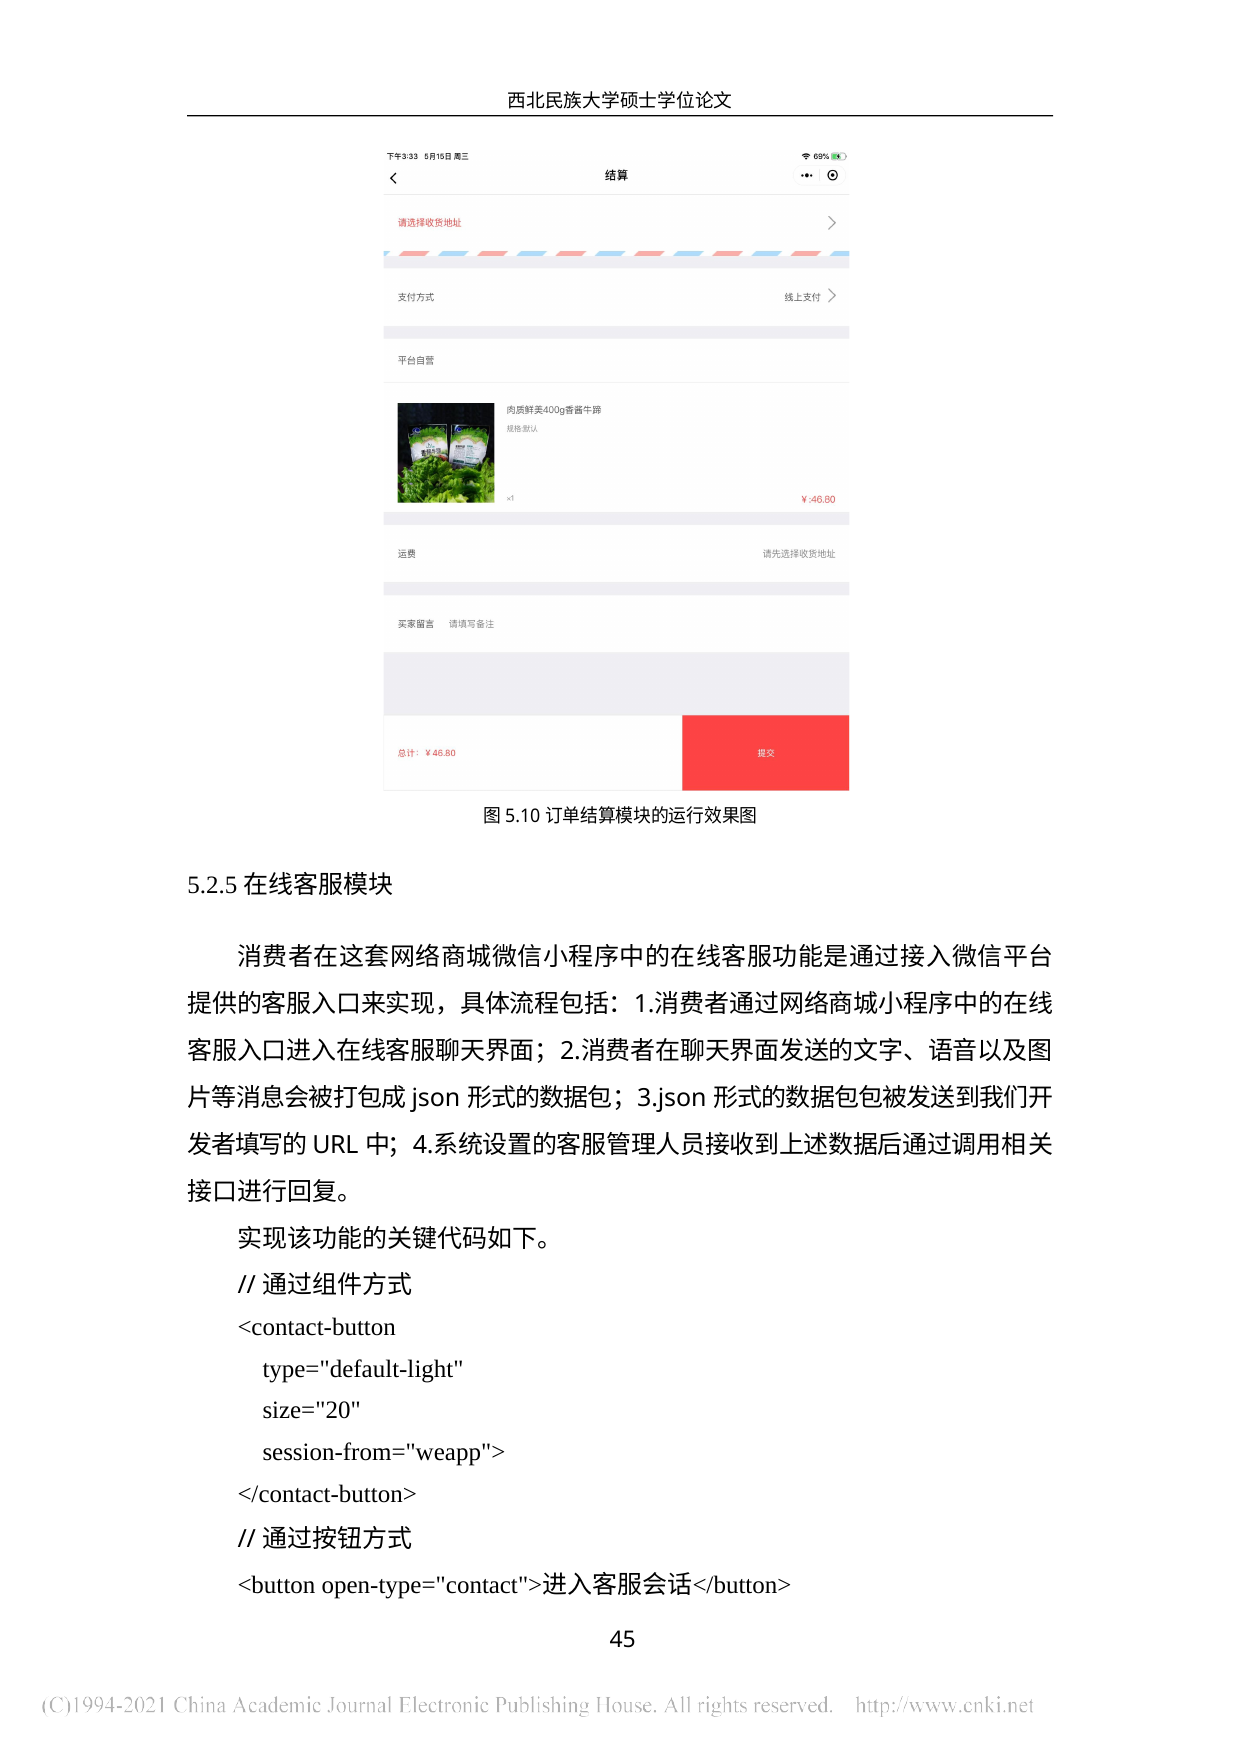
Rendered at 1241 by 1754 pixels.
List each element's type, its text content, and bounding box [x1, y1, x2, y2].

text 实现该功能的关键代码如下。 [237, 1219, 1096, 1255]
list 在线客服模块 [187, 864, 1096, 901]
text 消费者在这套网络商城微信小程序中的在线客服功能是通过接入微信平台提供的客服入口来实现，具体流程包括：1.消费者通过网络商城小程序中的在线客服入口进入在线客服聊天界面；2.消费者在聊天界面发送的文字、语音以及图片等消息会被打包成 json 形式的数据包；3.json 形式的数据包包被发送到我们开发者填写的 URL 中；4.系统设置的客服管理人员接收到上述数据后通过调用相关接口进行回复。 [187, 936, 1053, 1208]
text 图 5.10 订单结算模块的运行效果图 [162, 801, 1078, 828]
text </contact-button> [237, 1479, 1096, 1507]
text <contact-button type="default-light" size="20" [237, 1312, 463, 1424]
picture [383, 150, 850, 791]
picture [42, 1696, 832, 1717]
picture [855, 1696, 1034, 1717]
text // 通过按钮方式 [237, 1519, 1096, 1555]
text session-from="weapp"> [262, 1437, 1096, 1466]
text // 通过组件方式 [237, 1265, 1096, 1301]
text <button open-type="contact">进入客服会话</button> [237, 1564, 1096, 1601]
